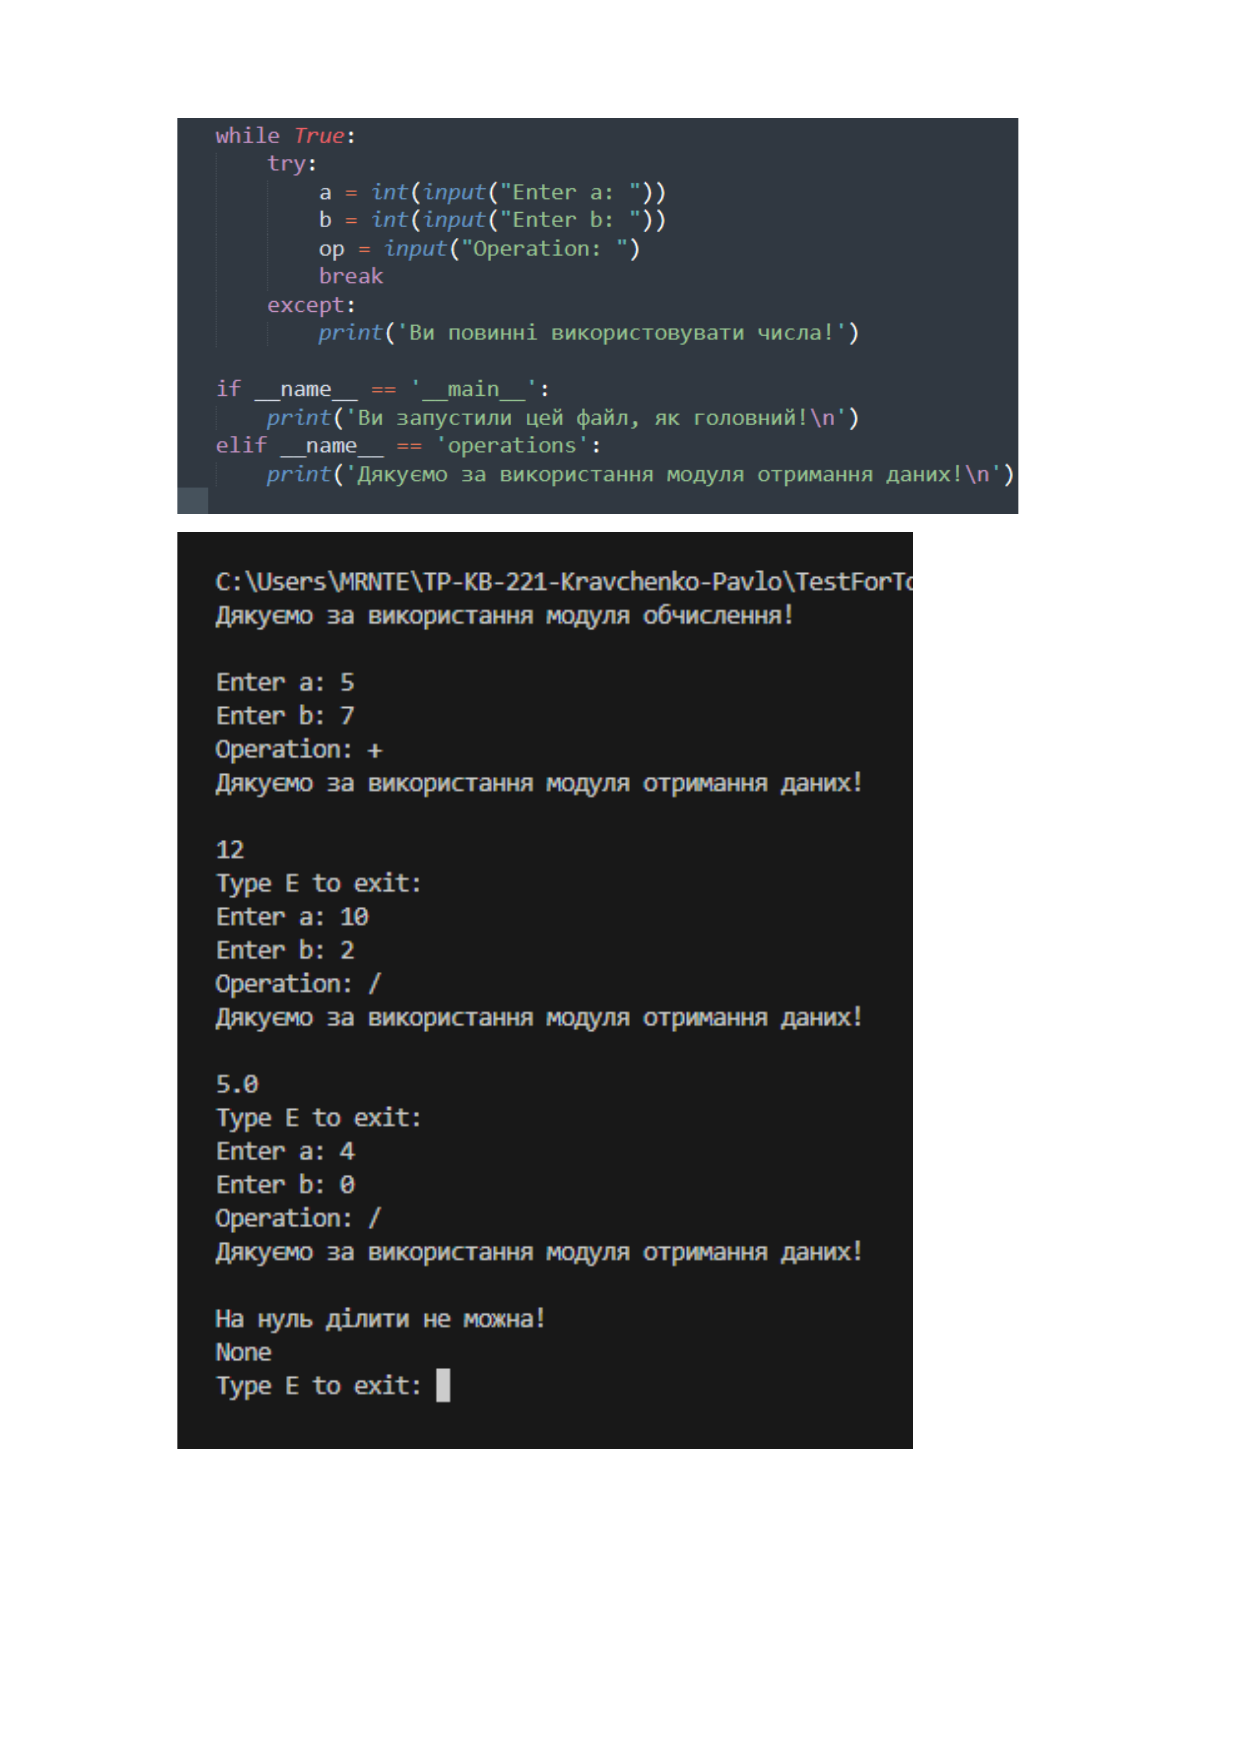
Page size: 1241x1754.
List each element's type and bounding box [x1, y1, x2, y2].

picture [177, 532, 913, 1449]
picture [177, 118, 1019, 514]
